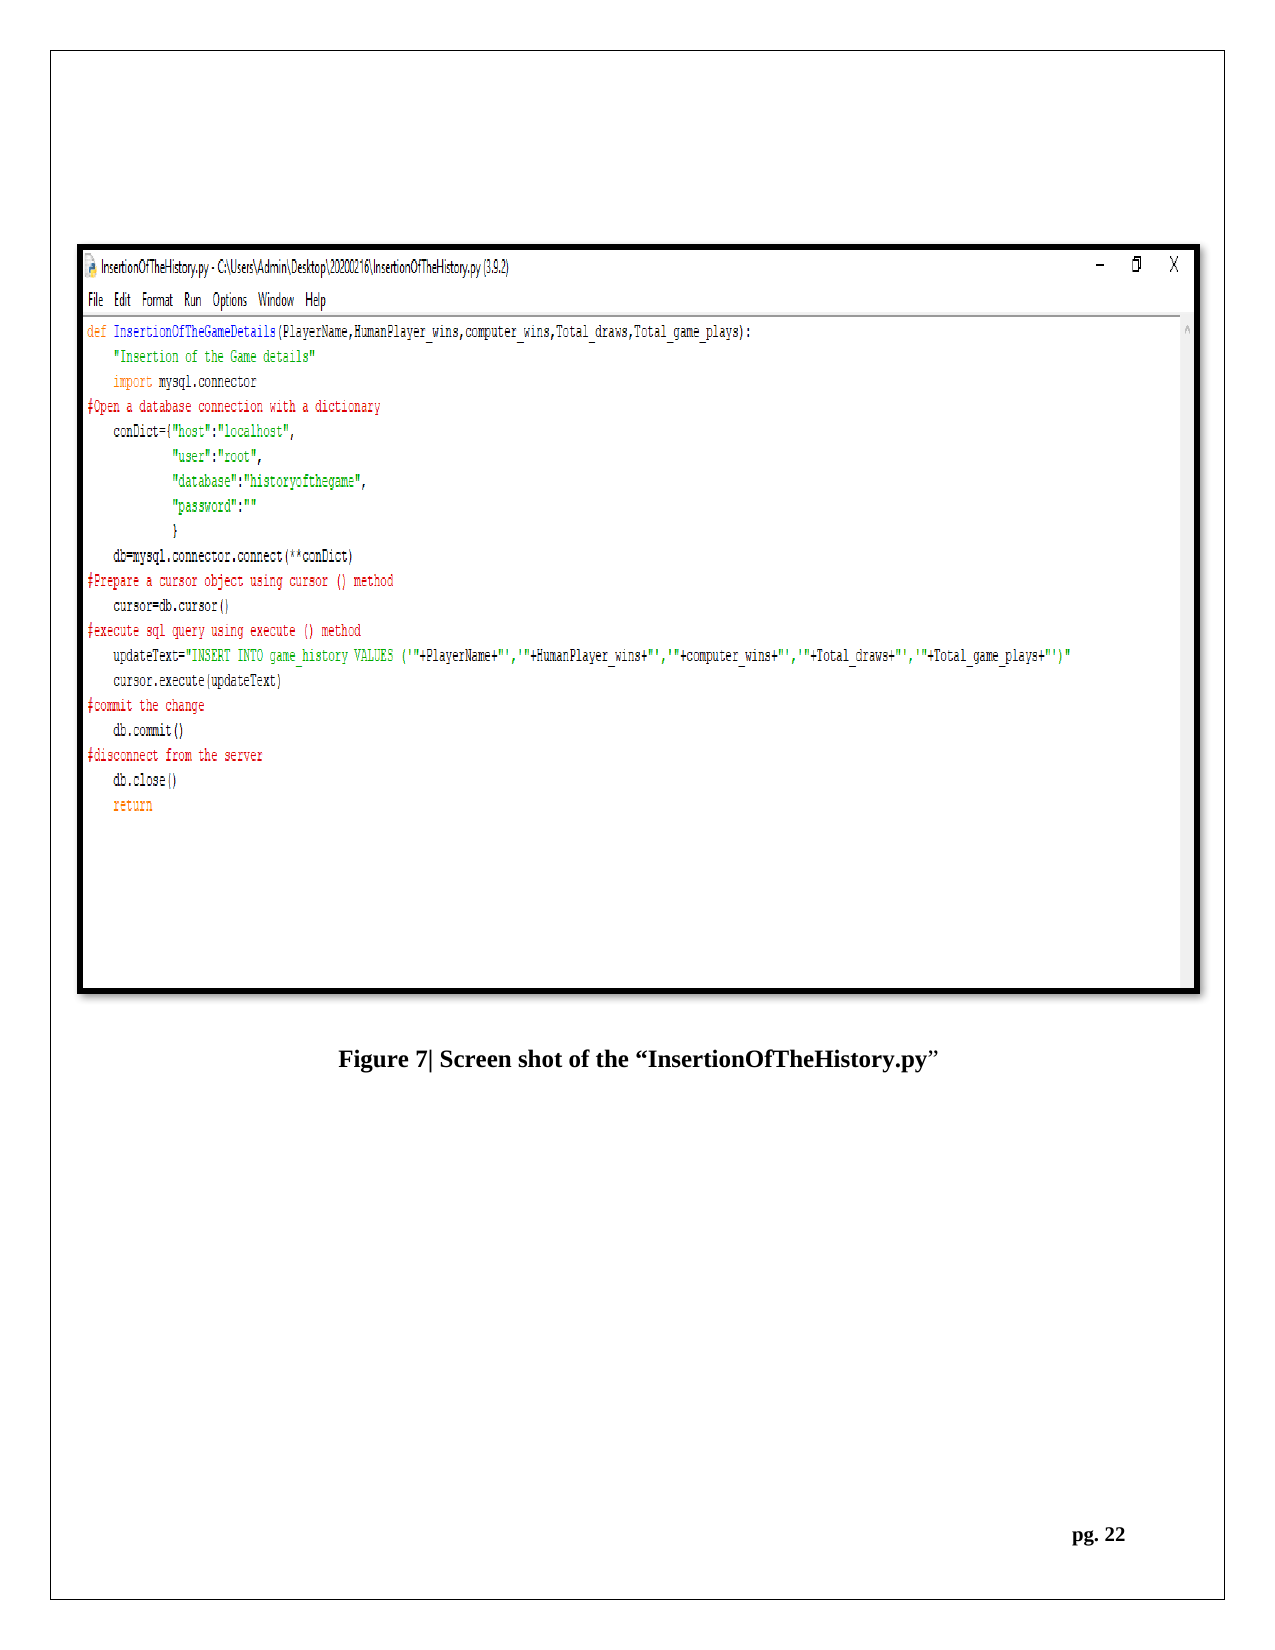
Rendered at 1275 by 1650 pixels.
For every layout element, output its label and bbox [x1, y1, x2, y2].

picture [83, 250, 1194, 988]
